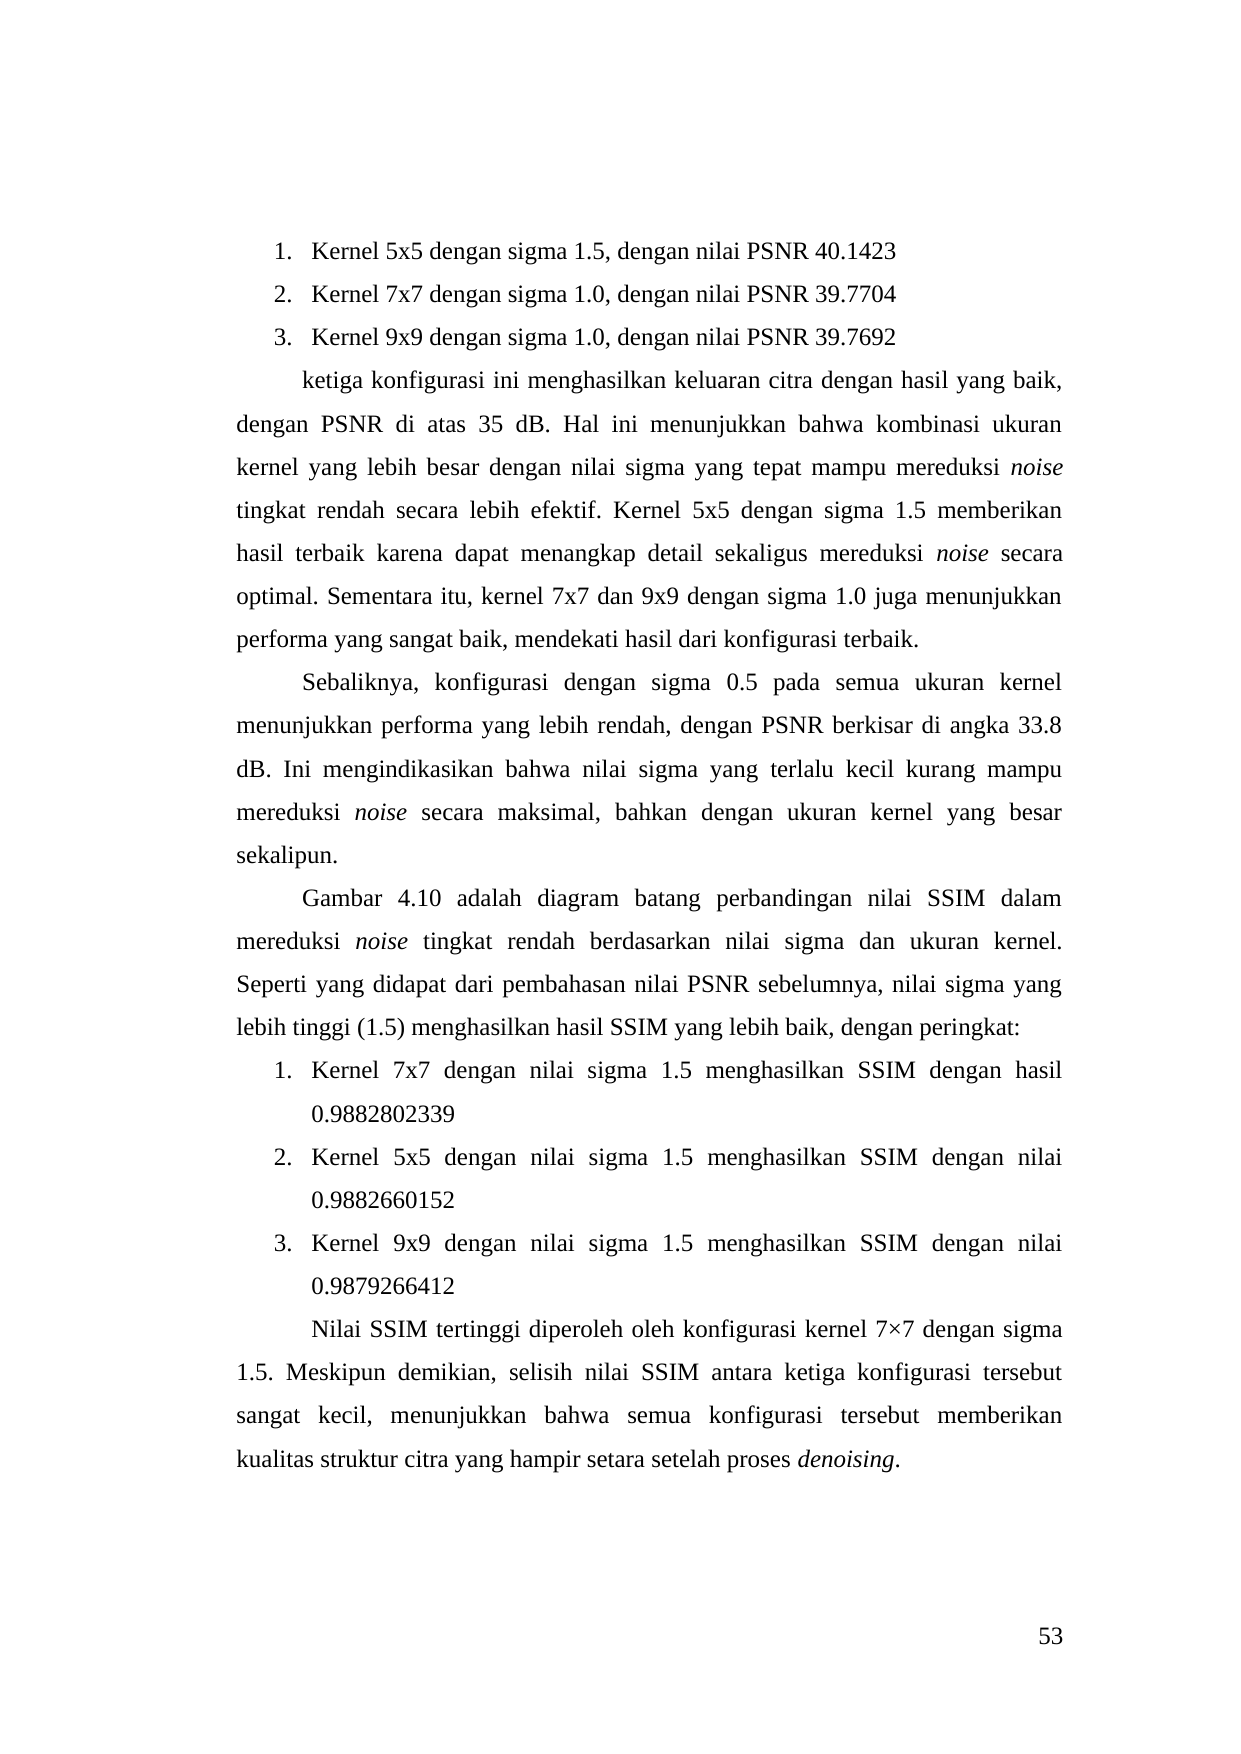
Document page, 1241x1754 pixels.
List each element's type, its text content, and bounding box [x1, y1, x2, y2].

text Gambar 4.10 adalah diagram batang perbandingan nilai SSIM dalam mereduksi noise tingkat rendah berdasarkan nilai sigma dan ukuran kernel. Seperti yang didapat dari pembahasan nilai PSNR sebelumnya, nilai sigma yang lebih tinggi (1.5) menghasilkan hasil SSIM yang lebih baik, dengan peringkat: [236, 883, 1063, 1041]
list Kernel 9x9 dengan nilai sigma 1.5 menghasilkan SSIM dengan nilai 0.9879266412 [274, 1228, 1063, 1300]
list Kernel 7x7 dengan nilai sigma 1.5 menghasilkan SSIM dengan hasil 0.9882802339 [274, 1056, 1063, 1127]
text ketiga konfigurasi ini menghasilkan keluaran citra dengan hasil yang baik, dengan PSNR di atas 35 dB. Hal ini menunjukkan bahwa kombinasi ukuran kernel yang lebih besar dengan nilai sigma yang tepat mampu mereduksi noise tingkat rendah secara lebih efektif. Kernel 5x5 dengan sigma 1.5 memberikan hasil terbaik karena dapat menangkap detail sekaligus mereduksi noise secara optimal. Sementara itu, kernel 7x7 dan 9x9 dengan sigma 1.0 juga menunjukkan performa yang sangat baik, mendekati hasil dari konfigurasi terbaik. [236, 366, 1063, 653]
list Kernel 5x5 dengan nilai sigma 1.5 menghasilkan SSIM dengan nilai 0.9882660152 [274, 1142, 1063, 1214]
list Kernel 5x5 dengan sigma 1.5, dengan nilai PSNR 40.1423 [274, 236, 1063, 265]
text Sebaliknya, konfigurasi dengan sigma 0.5 pada semua ukuran kernel menunjukkan performa yang lebih rendah, dengan PSNR berkisar di angka 33.8 dB. Ini mengindikasikan bahwa nilai sigma yang terlalu kecil kurang mampu mereduksi noise secara maksimal, bahkan dengan ukuran kernel yang besar sekalipun. [236, 667, 1063, 869]
list Kernel 7x7 dengan sigma 1.0, dengan nilai PSNR 39.7704 [274, 279, 1063, 308]
list Kernel 9x9 dengan sigma 1.0, dengan nilai PSNR 39.7692 [274, 322, 1063, 351]
text Nilai SSIM tertinggi diperoleh oleh konfigurasi kernel 7×7 dengan sigma 1.5. Meskipun demikian, selisih nilai SSIM antara ketiga konfigurasi tersebut sangat kecil, menunjukkan bahwa semua konfigurasi tersebut memberikan kualitas struktur citra yang hampir setara setelah proses denoising. [236, 1314, 1063, 1472]
